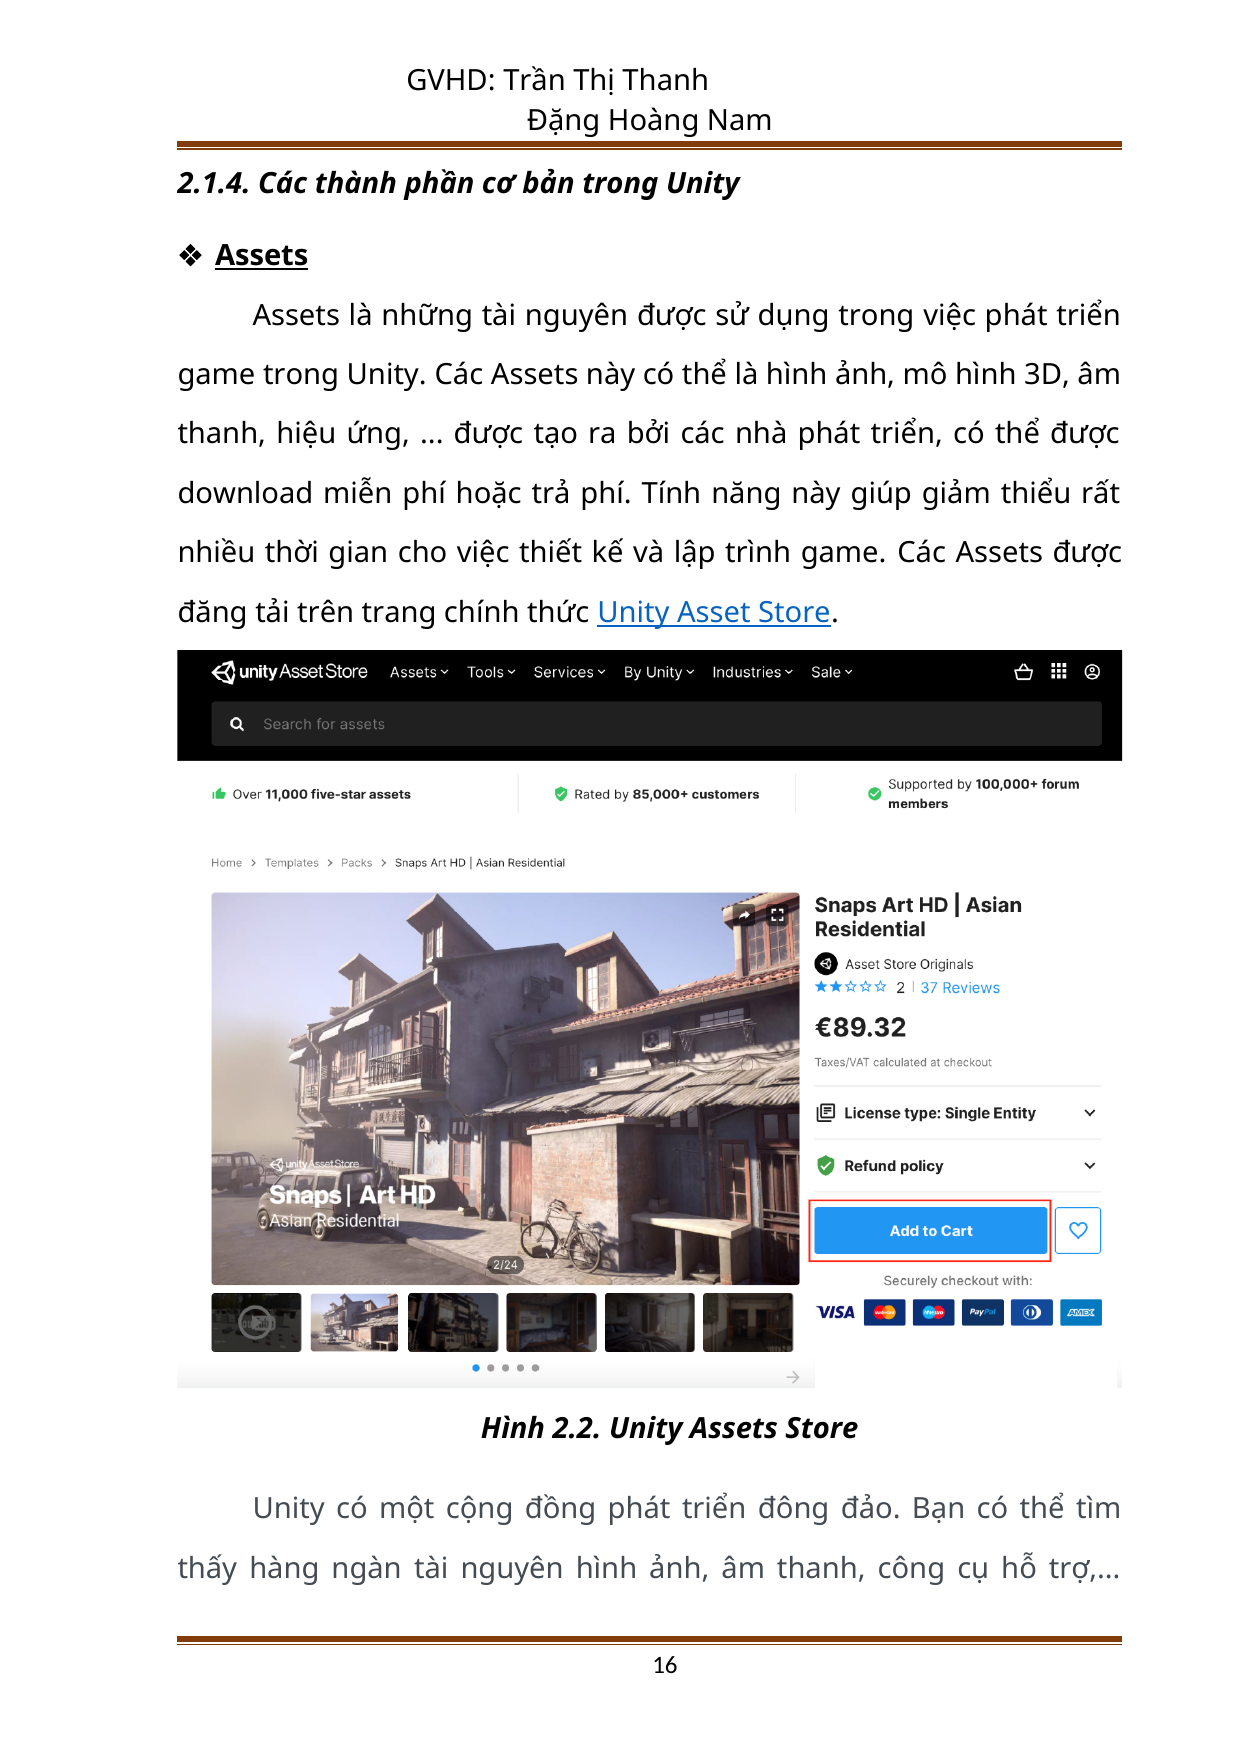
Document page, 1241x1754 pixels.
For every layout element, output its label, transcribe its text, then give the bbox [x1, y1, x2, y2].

subtitle 2.1.4. Các thành phần cơ bản trong Unity [177, 162, 1122, 202]
picture [177, 650, 1123, 1388]
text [177, 1487, 1122, 1547]
text Hình 2.2. Unity Assets Store [177, 1407, 1122, 1447]
text Assets là những tài nguyên được sử dụng trong việc phát triển game trong Unity. Các Assets này có thể là hình ảnh, mô hình 3D, âm thanh, hiệu ứng, ... được tạo ra bởi các nhà phát triển, có thể được download miễn phí hoặc trả phí. Tính năng này giúp giảm thiểu rất nhiều thời gian cho việc thiết kế và lập trình game. Các Assets được đăng tải trên trang chính thức Unity Asset Store. [177, 294, 1122, 631]
list Assets [177, 234, 1122, 274]
